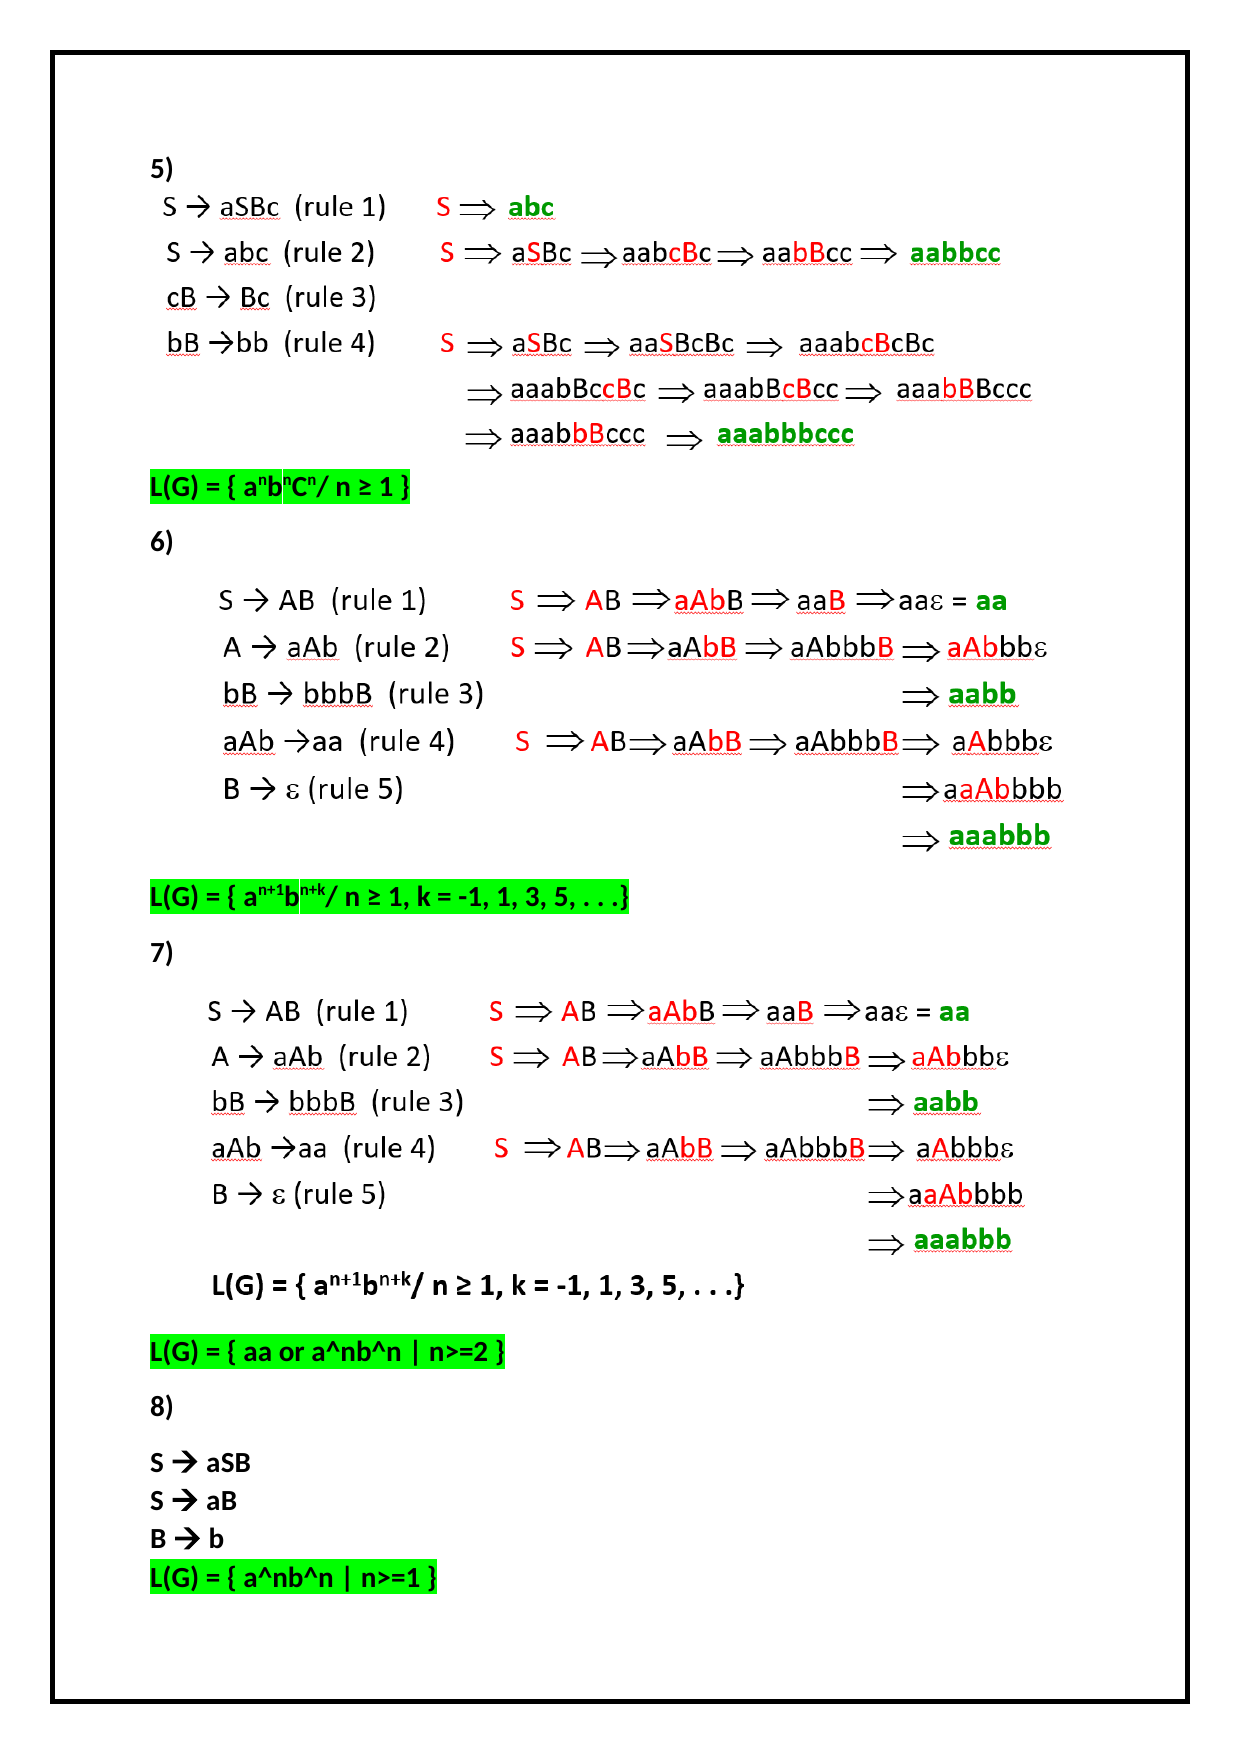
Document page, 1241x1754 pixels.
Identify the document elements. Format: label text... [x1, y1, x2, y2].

picture [192, 988, 1048, 1315]
text 6) [150, 523, 1090, 559]
text 7) [150, 934, 1090, 969]
picture [150, 187, 1056, 466]
text S aSB S aB B b L(G) = { a^nb^n | n>=1 } [150, 1444, 1090, 1594]
text L(G) = { an+1bn+k/ n ≥ 1, k = -1, 1, 3, 5, . . .} [150, 878, 1090, 914]
text 8) [150, 1388, 1090, 1424]
picture [202, 578, 1089, 859]
text L(G) = { aa or a^nb^n | n>=2 } [150, 1333, 1090, 1369]
